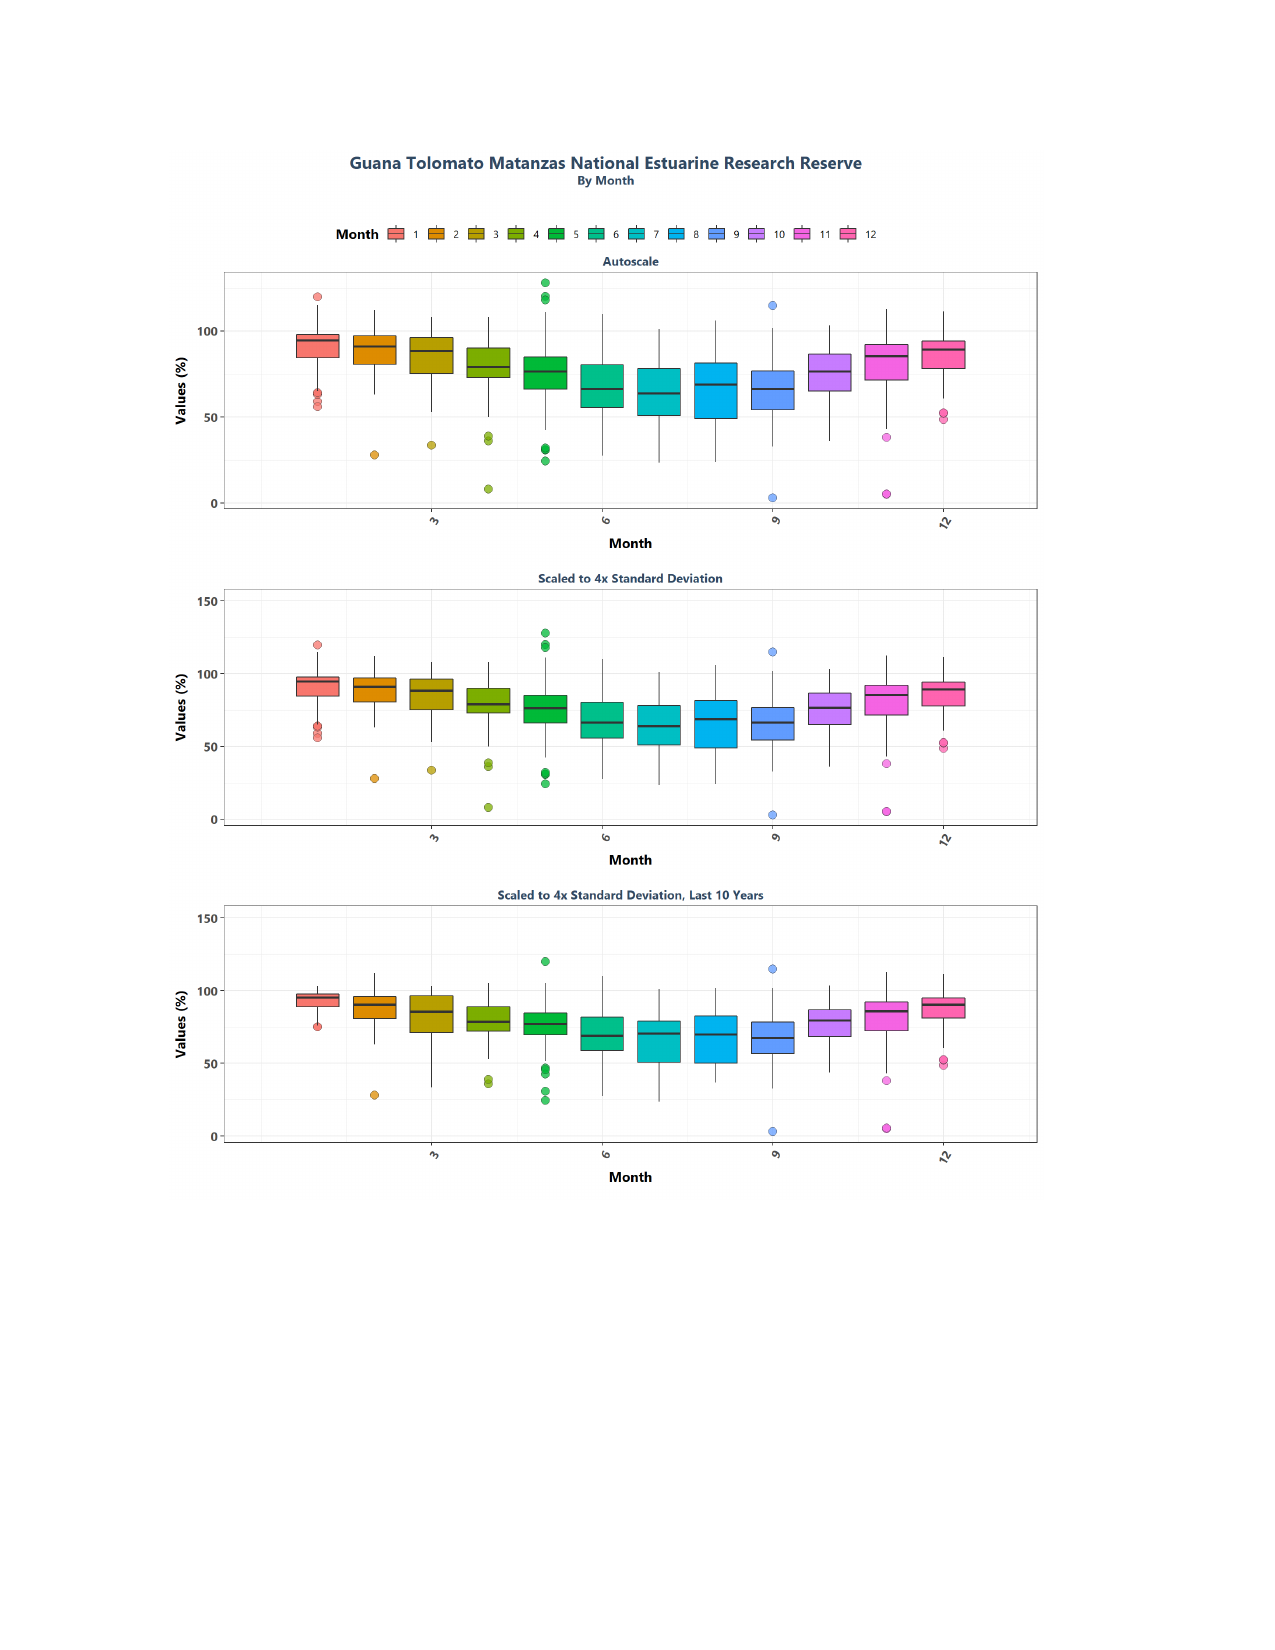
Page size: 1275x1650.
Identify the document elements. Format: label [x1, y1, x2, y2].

picture [168, 150, 1044, 1200]
